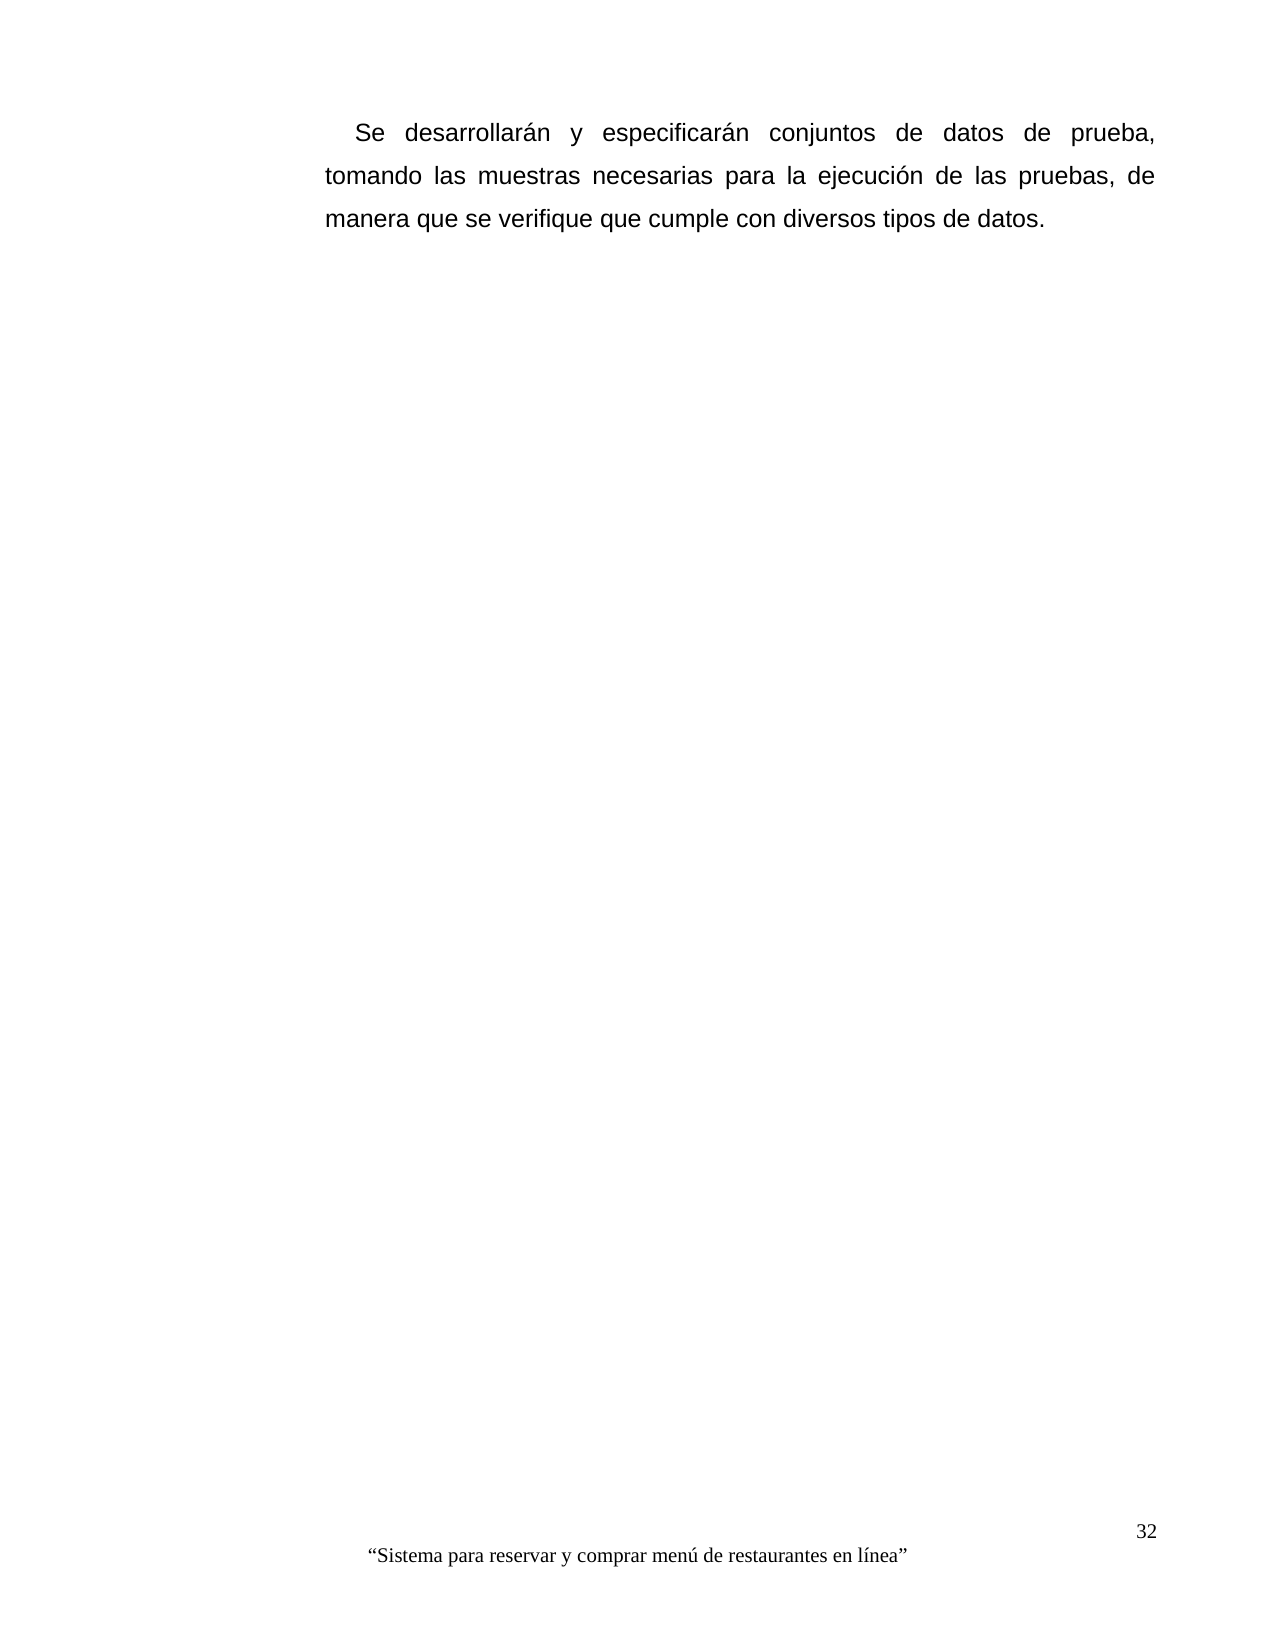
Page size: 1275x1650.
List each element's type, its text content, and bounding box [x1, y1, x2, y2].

list Se desarrollarán y especificarán conjuntos de datos de prueba, tomando las muestras necesarias para la ejecución de las pruebas, de manera que se verifique que cumple con diversos tipos de datos. [325, 118, 1157, 233]
